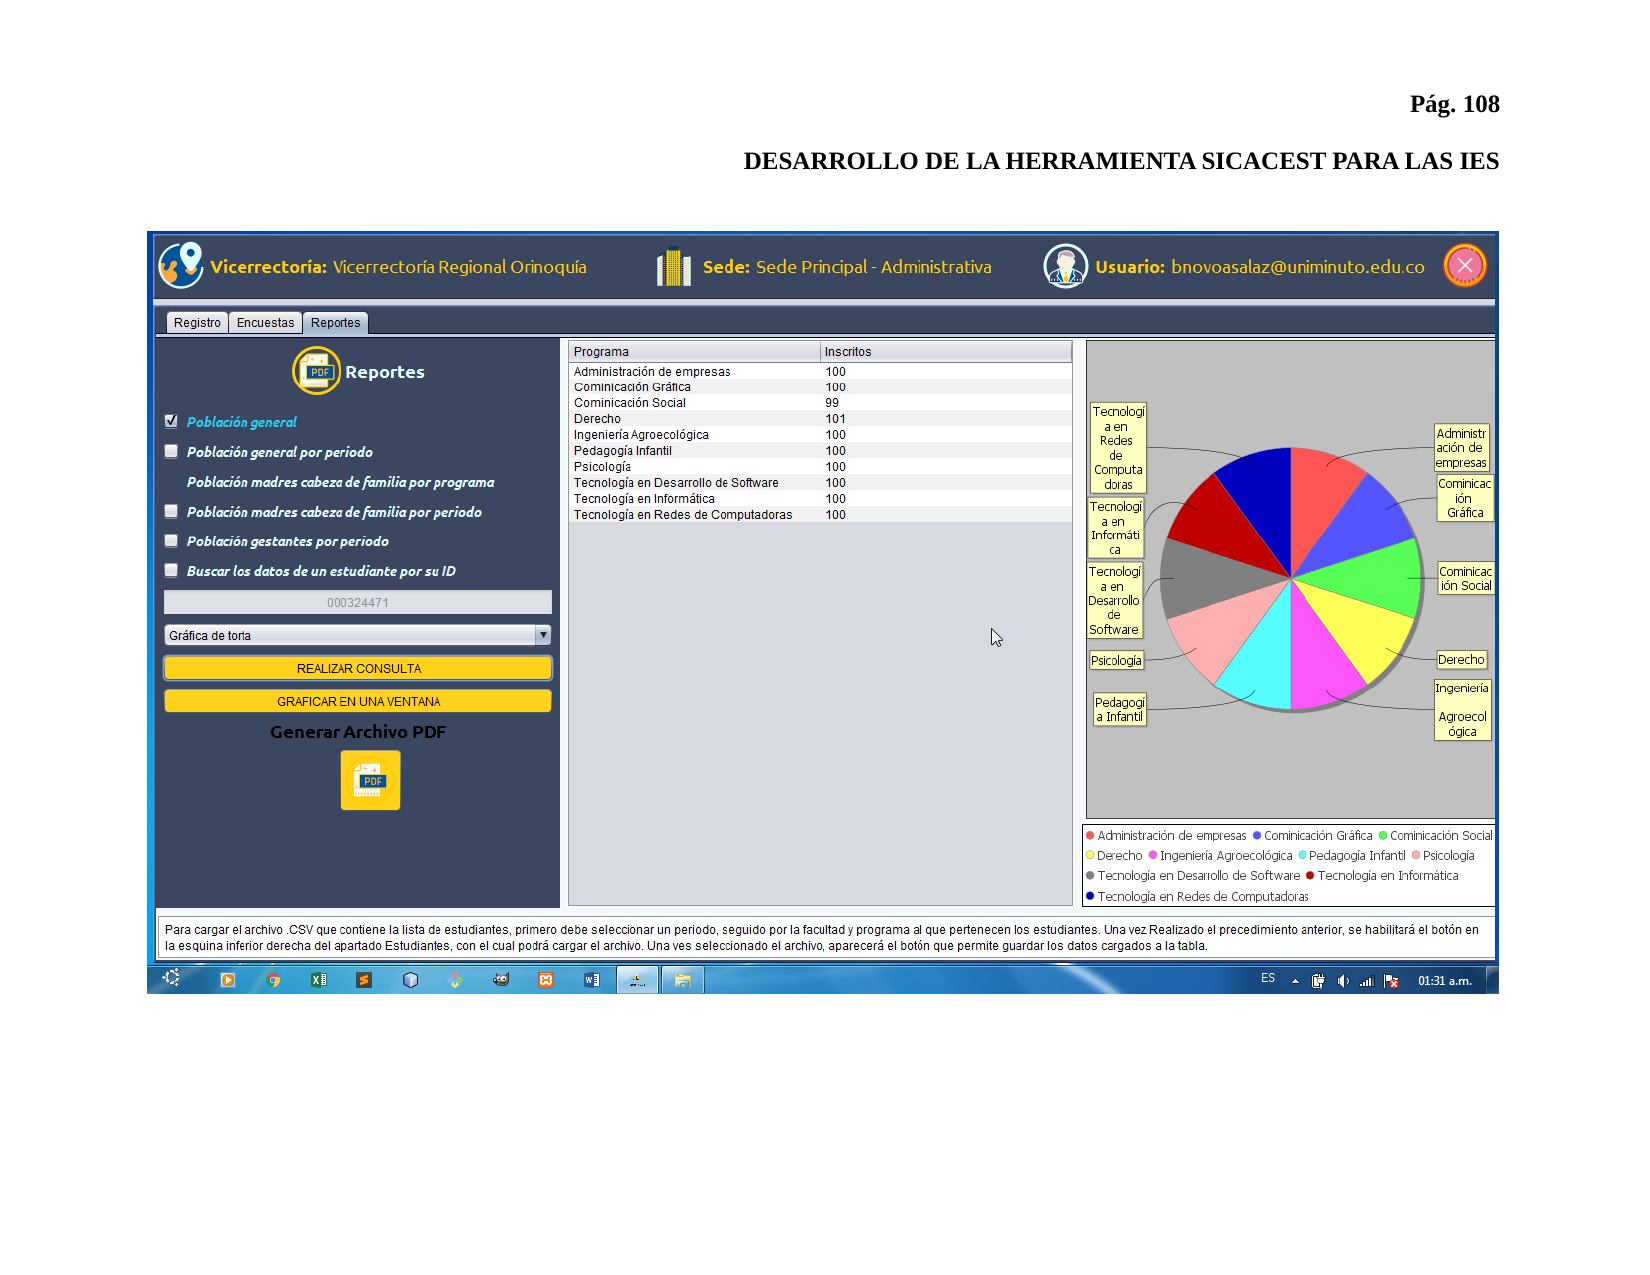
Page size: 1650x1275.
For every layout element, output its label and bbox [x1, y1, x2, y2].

picture [147, 231, 1499, 994]
